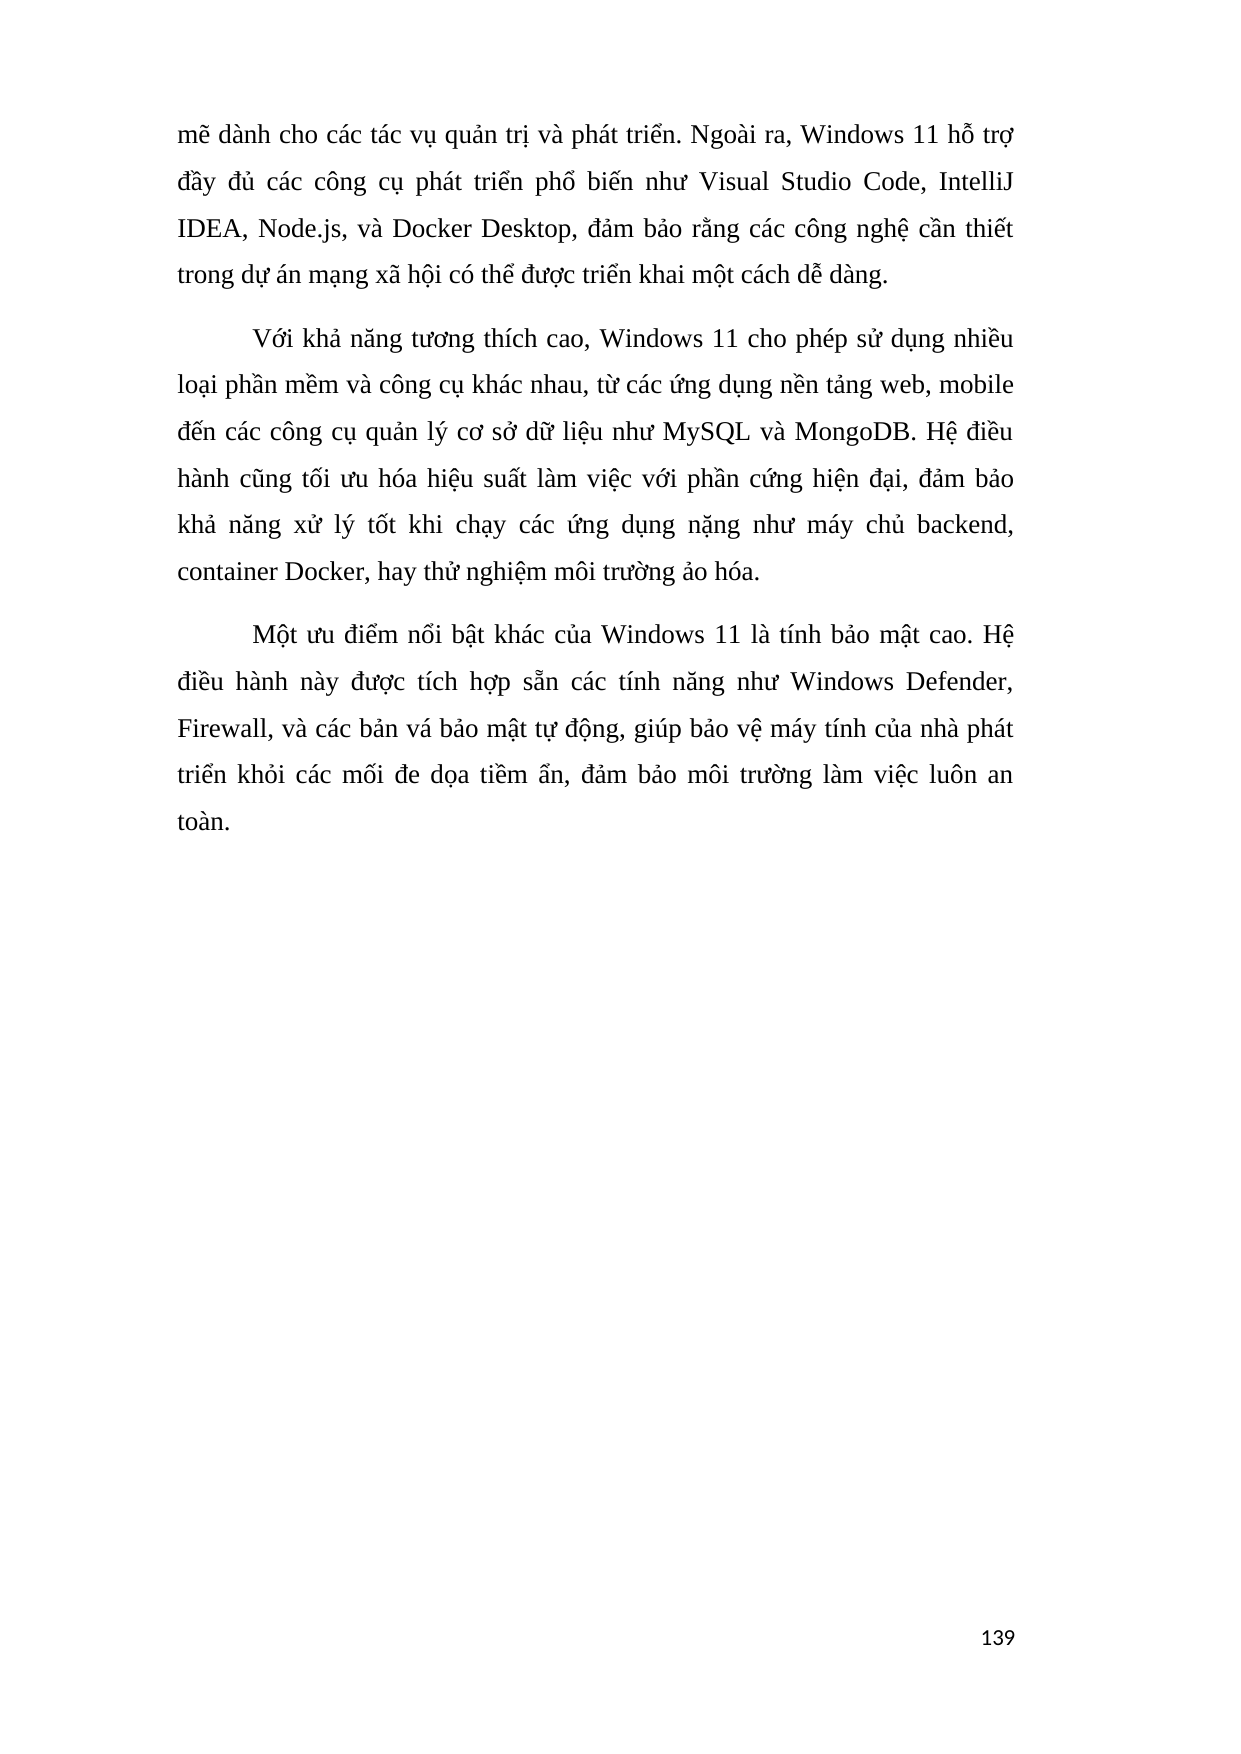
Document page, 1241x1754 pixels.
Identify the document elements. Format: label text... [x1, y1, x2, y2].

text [177, 118, 1015, 290]
text Một ưu điểm nổi bật khác của Windows 11 là tính bảo mật cao. Hệ điều hành này được tích hợp sẵn các tính năng như Windows Defender, Firewall, và các bản vá bảo mật tự động, giúp bảo vệ máy tính của nhà phát triển khỏi các mối đe dọa tiềm ẩn, đảm bảo môi trường làm việc luôn an toàn. [177, 618, 1015, 836]
text Với khả năng tương thích cao, Windows 11 cho phép sử dụng nhiều loại phần mềm và công cụ khác nhau, từ các ứng dụng nền tảng web, mobile đến các công cụ quản lý cơ sở dữ liệu như MySQL và MongoDB. Hệ điều hành cũng tối ưu hóa hiệu suất làm việc với phần cứng hiện đại, đảm bảo khả năng xử lý tốt khi chạy các ứng dụng nặng như máy chủ backend, container Docker, hay thử nghiệm môi trường ảo hóa. [177, 322, 1015, 586]
